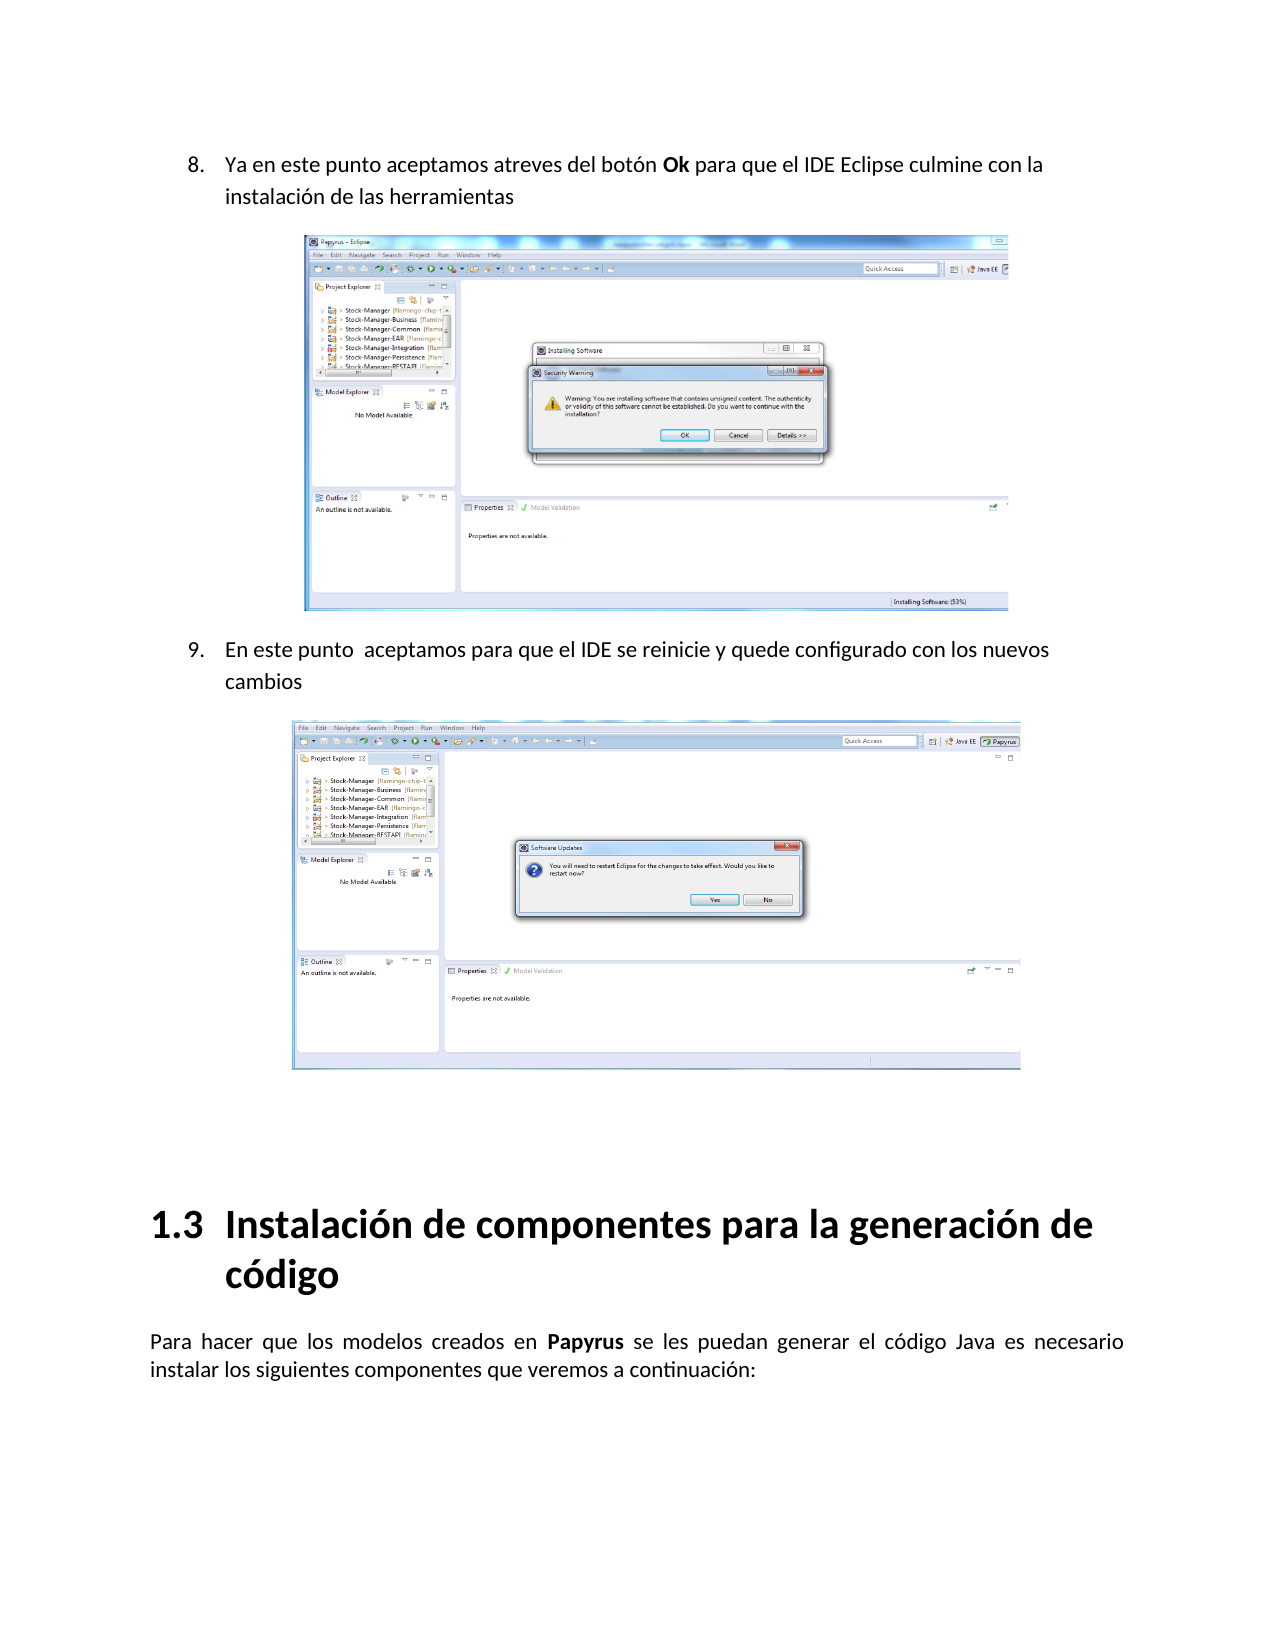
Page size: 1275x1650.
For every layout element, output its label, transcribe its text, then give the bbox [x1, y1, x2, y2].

picture [304, 235, 1009, 611]
picture [291, 720, 1021, 1070]
list Ya en este punto aceptamos atreves del botón Ok para que el IDE Eclipse culmine con la instalación de las herramientas [187, 150, 1125, 210]
list Instalación de componentes para la generación de código [150, 1198, 1125, 1299]
list En este punto aceptamos para que el IDE se reinicie y quede configurado con los nuevos cambios [187, 635, 1125, 695]
text Para hacer que los modelos creados en Papyrus se les puedan generar el código Java es necesario instalar los siguientes componentes que veremos a continuación: [150, 1327, 1125, 1383]
